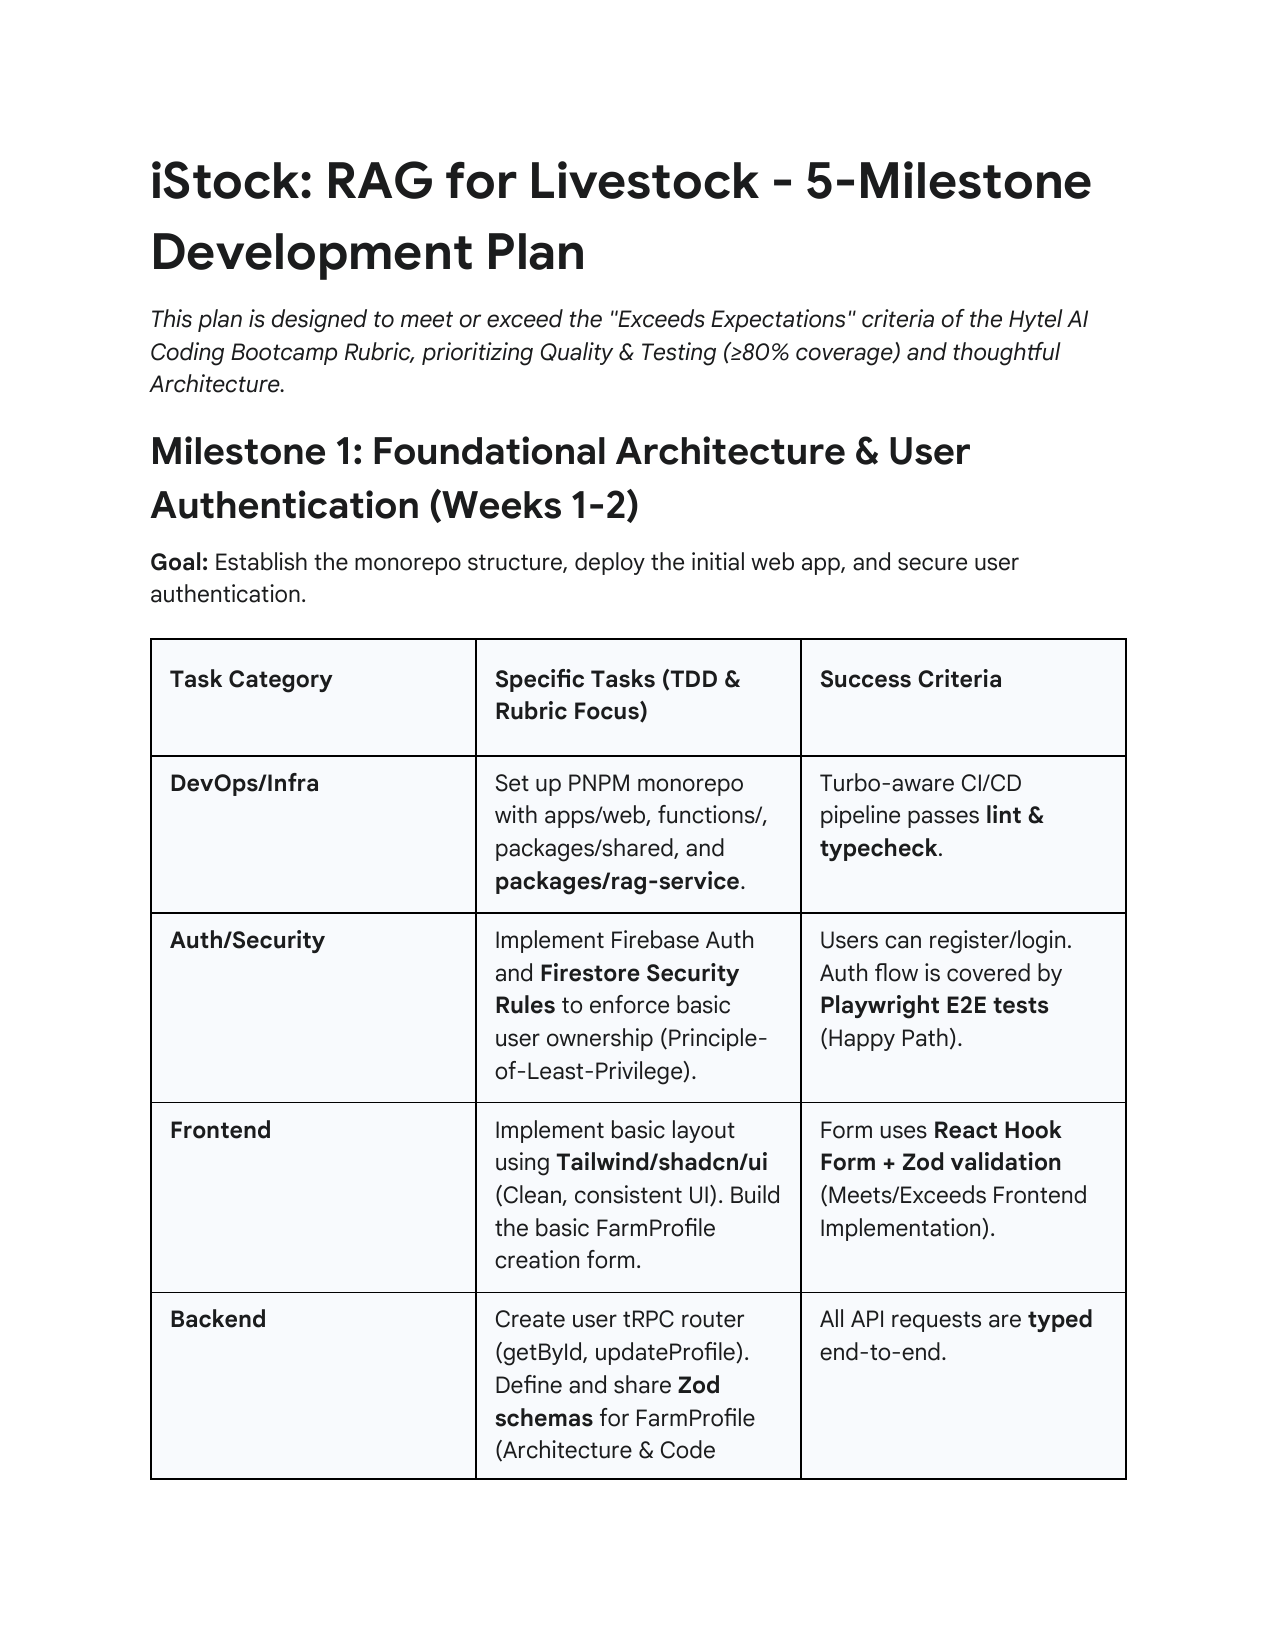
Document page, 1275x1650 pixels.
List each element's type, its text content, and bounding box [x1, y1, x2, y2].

subtitle iStock: RAG for Livestock - 5-Milestone Development Plan [150, 150, 1125, 284]
table_cell Implement Firebase Auth and Firestore Security Rules to enforce basic user ownership (Principle-of-Least-Privilege). [477, 914, 800, 1102]
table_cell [802, 1293, 1125, 1478]
table_cell Backend [152, 1293, 475, 1478]
text This plan is designed to meet or exceed the "Exceeds Expectations" criteria of the Hytel AI Coding Bootcamp Rubric, prioritizing Quality & Testing (≥80% coverage) and thoughtful Architecture. [150, 305, 1125, 399]
table_cell DevOps/Infra [152, 757, 475, 912]
table_cell Form uses React Hook Form + Zod validation (Meets/Exceeds Frontend Implementation). [802, 1103, 1125, 1292]
table_header Task Category [152, 640, 475, 755]
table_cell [477, 1293, 800, 1478]
table_cell Set up PNPM monorepo with apps/web, functions/, packages/shared, and packages/rag-service. [477, 757, 800, 912]
table_cell Users can register/login. Auth flow is covered by Playwright E2E tests (Happy Path). [802, 914, 1125, 1102]
table_cell Frontend [152, 1103, 475, 1292]
table_header Success Criteria [802, 640, 1125, 755]
table_cell Turbo-aware CI/CD pipeline passes lint & typecheck. [802, 757, 1125, 912]
subtitle Milestone 1: Foundational Architecture & User Authentication (Weeks 1-2) [150, 428, 1125, 529]
text Goal: Establish the monorepo structure, deploy the initial web app, and secure user authentication. [150, 548, 1125, 609]
table_header Specific Tasks (TDD & Rubric Focus) [477, 640, 800, 755]
table_cell Implement basic layout using Tailwind/shadcn/ui (Clean, consistent UI). Build the basic FarmProfile creation form. [477, 1103, 800, 1292]
table_cell Auth/Security [152, 914, 475, 1102]
